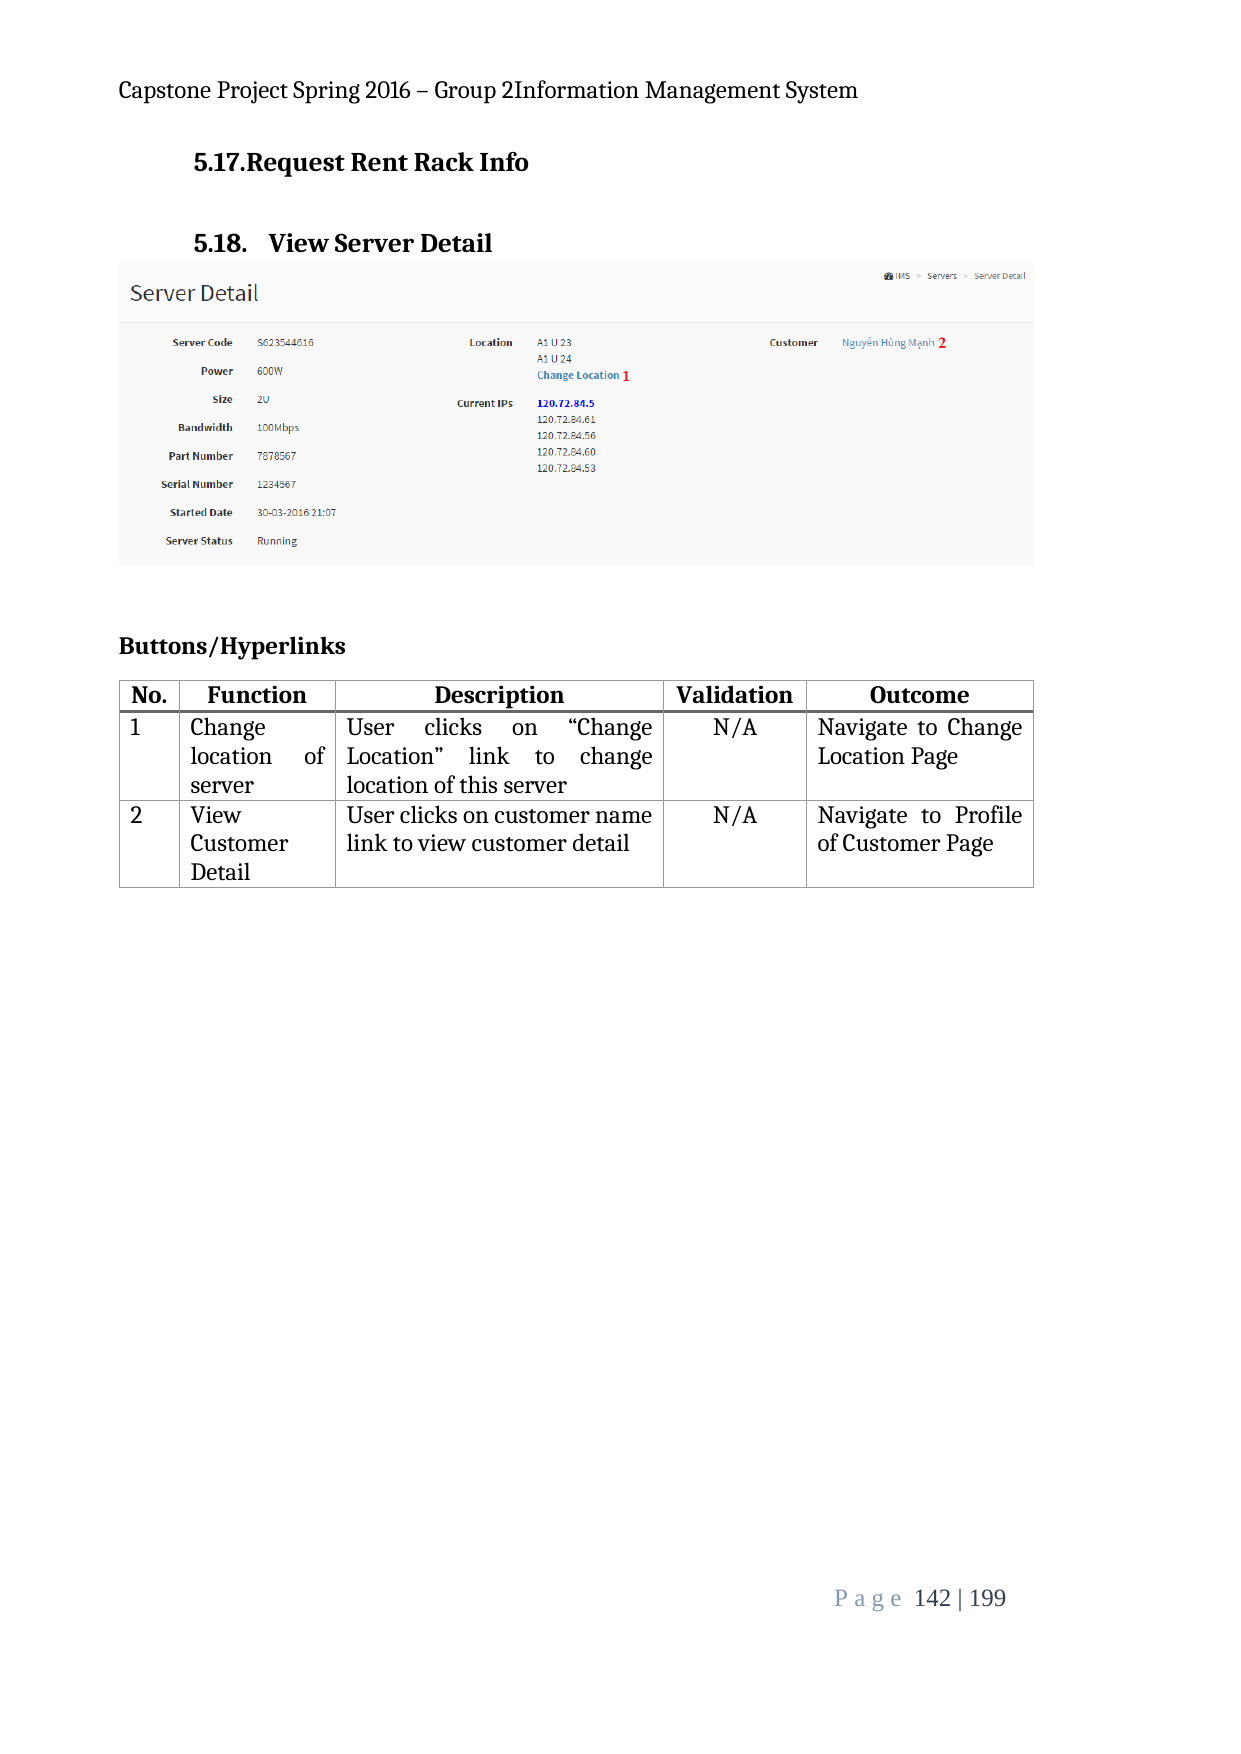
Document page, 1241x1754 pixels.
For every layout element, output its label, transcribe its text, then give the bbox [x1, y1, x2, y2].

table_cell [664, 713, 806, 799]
subtitle View Server Detail [193, 228, 1033, 259]
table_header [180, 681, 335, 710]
subtitle Request Rent Rack Info [193, 147, 1033, 178]
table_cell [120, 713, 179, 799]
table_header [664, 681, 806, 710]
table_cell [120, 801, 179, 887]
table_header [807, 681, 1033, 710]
picture [118, 261, 1034, 566]
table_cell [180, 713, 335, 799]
text Buttons/Hyperlinks [118, 632, 1033, 661]
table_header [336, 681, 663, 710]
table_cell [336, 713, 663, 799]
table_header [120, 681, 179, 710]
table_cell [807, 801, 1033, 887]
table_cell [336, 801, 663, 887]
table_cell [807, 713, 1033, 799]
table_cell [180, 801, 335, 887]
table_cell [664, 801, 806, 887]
